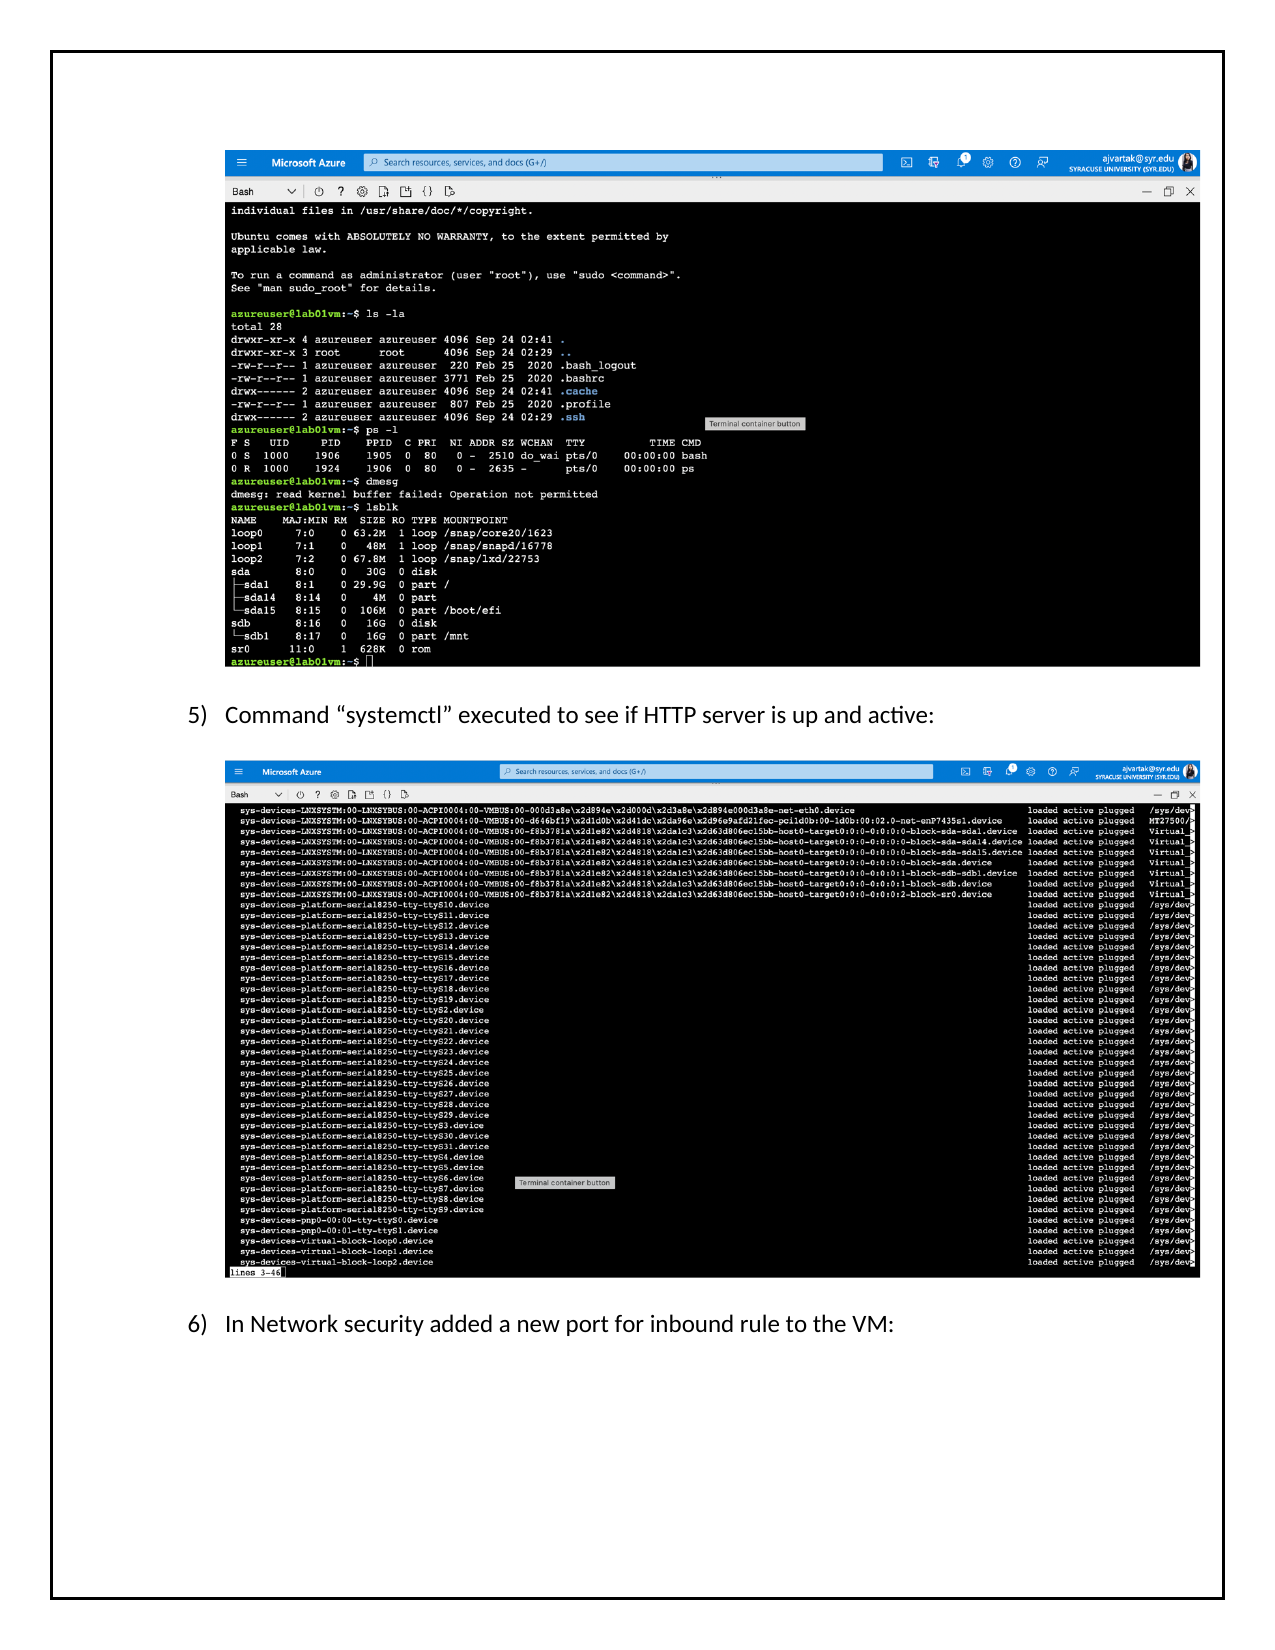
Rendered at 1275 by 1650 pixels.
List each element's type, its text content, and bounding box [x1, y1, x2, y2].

picture [225, 150, 1200, 669]
list In Network security added a new port for inbound rule to the VM: [187, 1308, 1125, 1339]
picture [225, 760, 1200, 1278]
list Command “systemctl” executed to see if HTTP server is up and active: [187, 699, 1125, 730]
